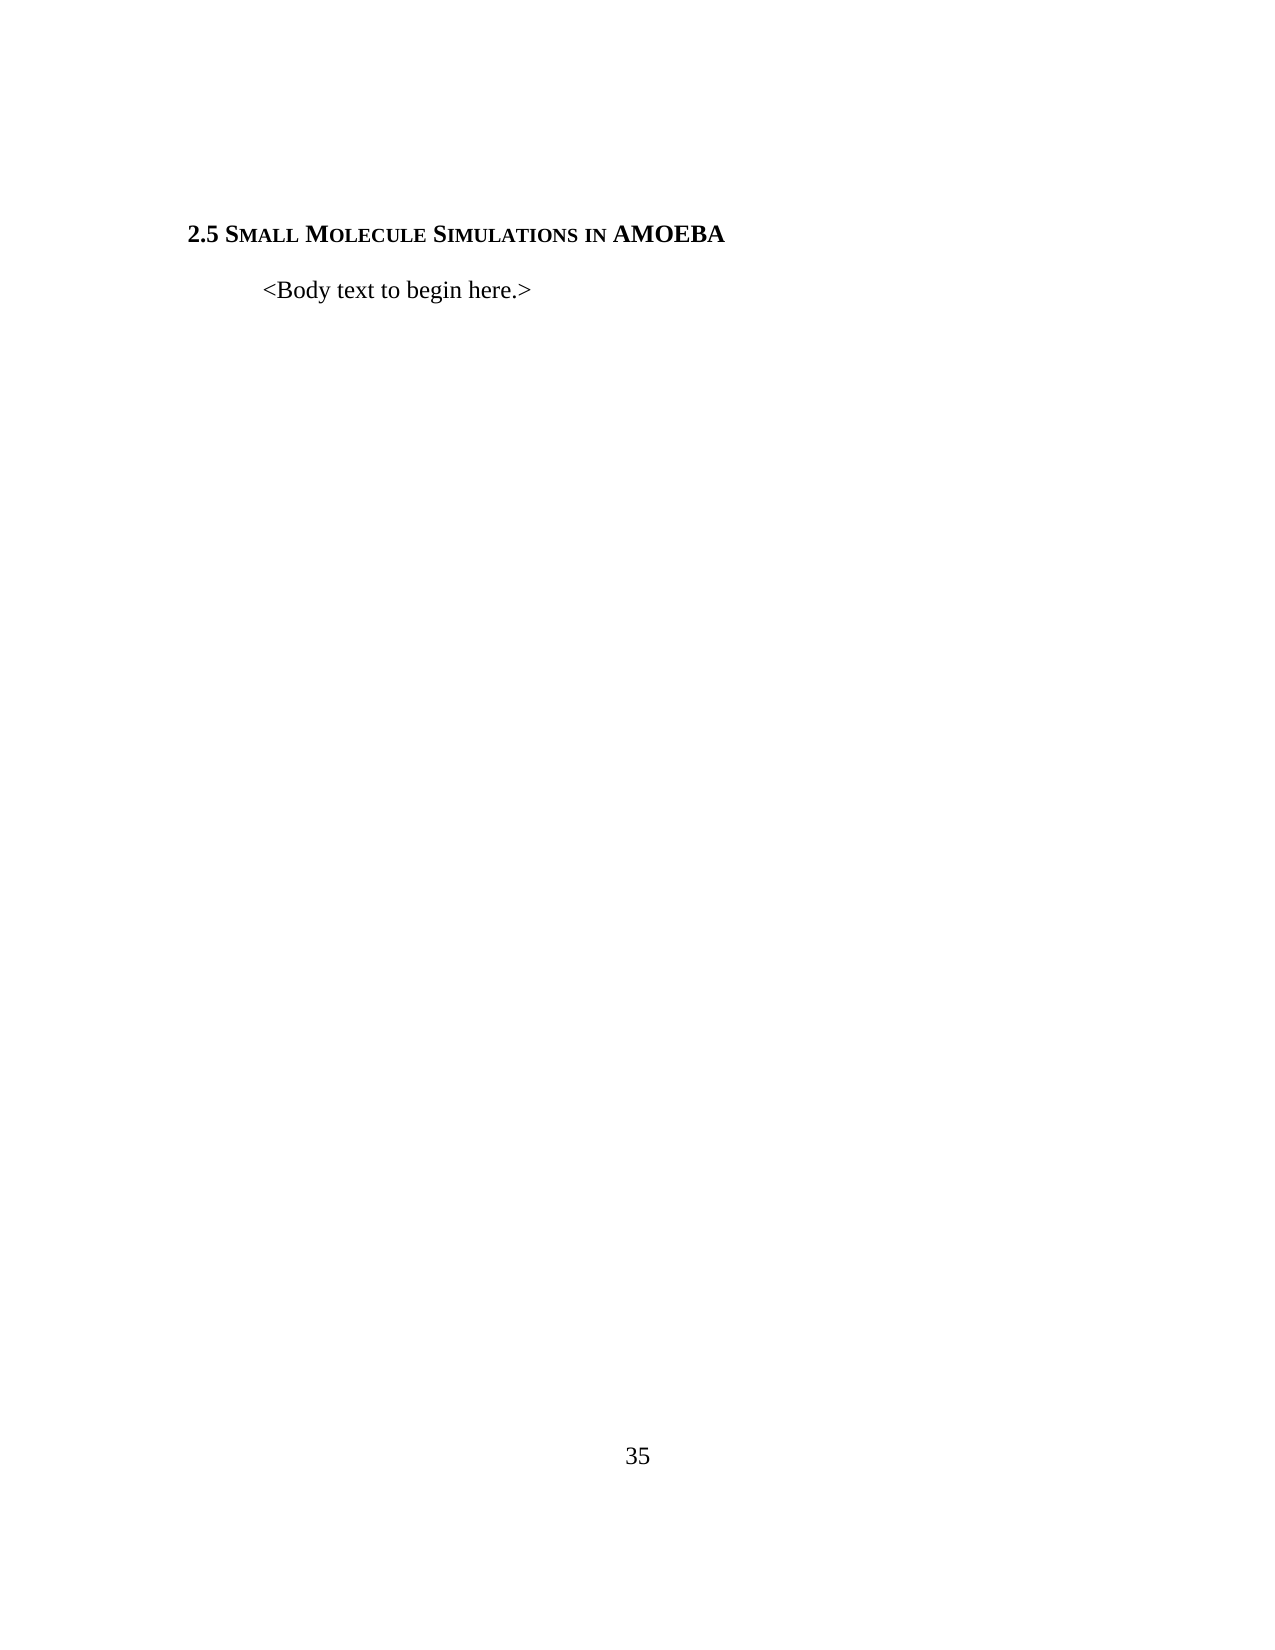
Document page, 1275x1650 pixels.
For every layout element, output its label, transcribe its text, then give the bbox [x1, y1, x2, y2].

text <Body text to begin here.> [187, 254, 1087, 304]
subtitle Small Molecule Simulations in AMOEBA [187, 219, 1087, 247]
